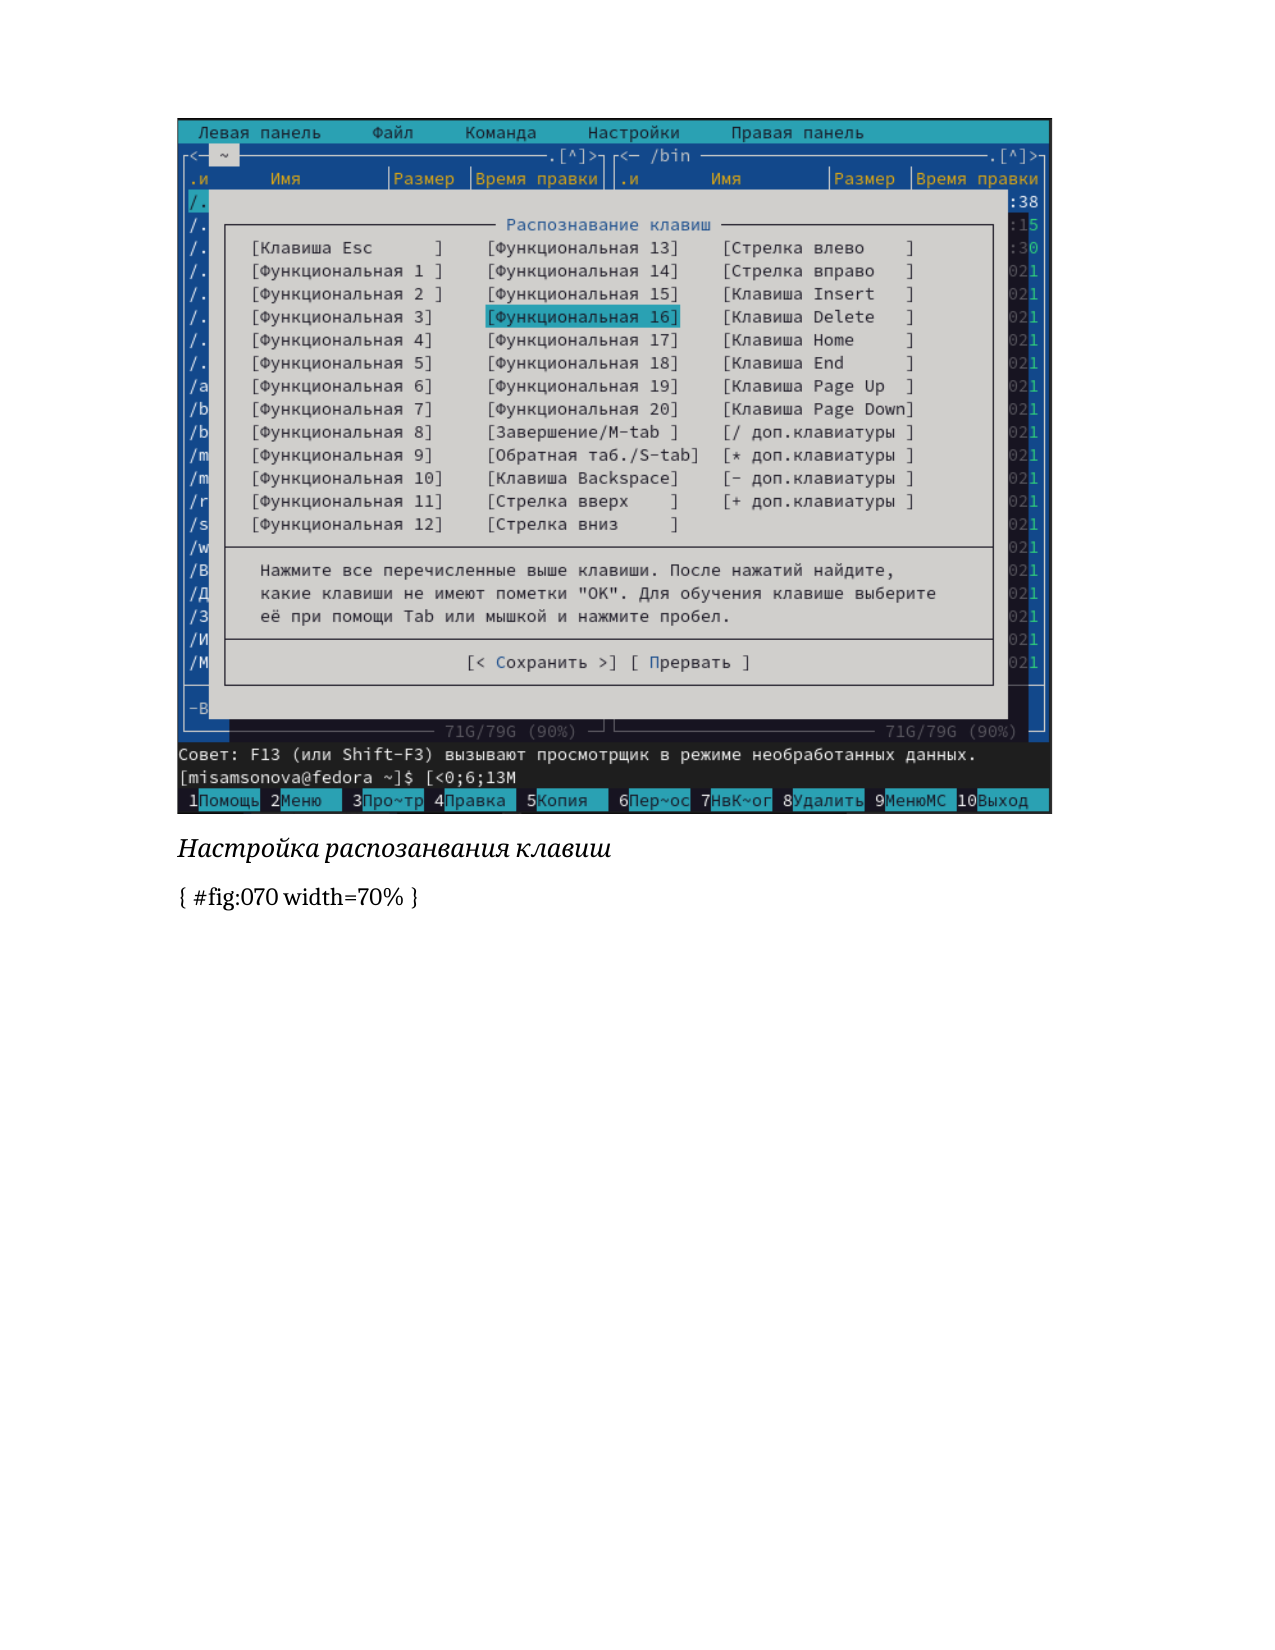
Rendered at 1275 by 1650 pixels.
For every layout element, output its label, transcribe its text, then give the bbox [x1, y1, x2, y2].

text { #fig:070 width=70% } [177, 882, 1186, 911]
picture [177, 118, 1053, 814]
text Настройка распозанвания клавиш [177, 835, 1186, 864]
